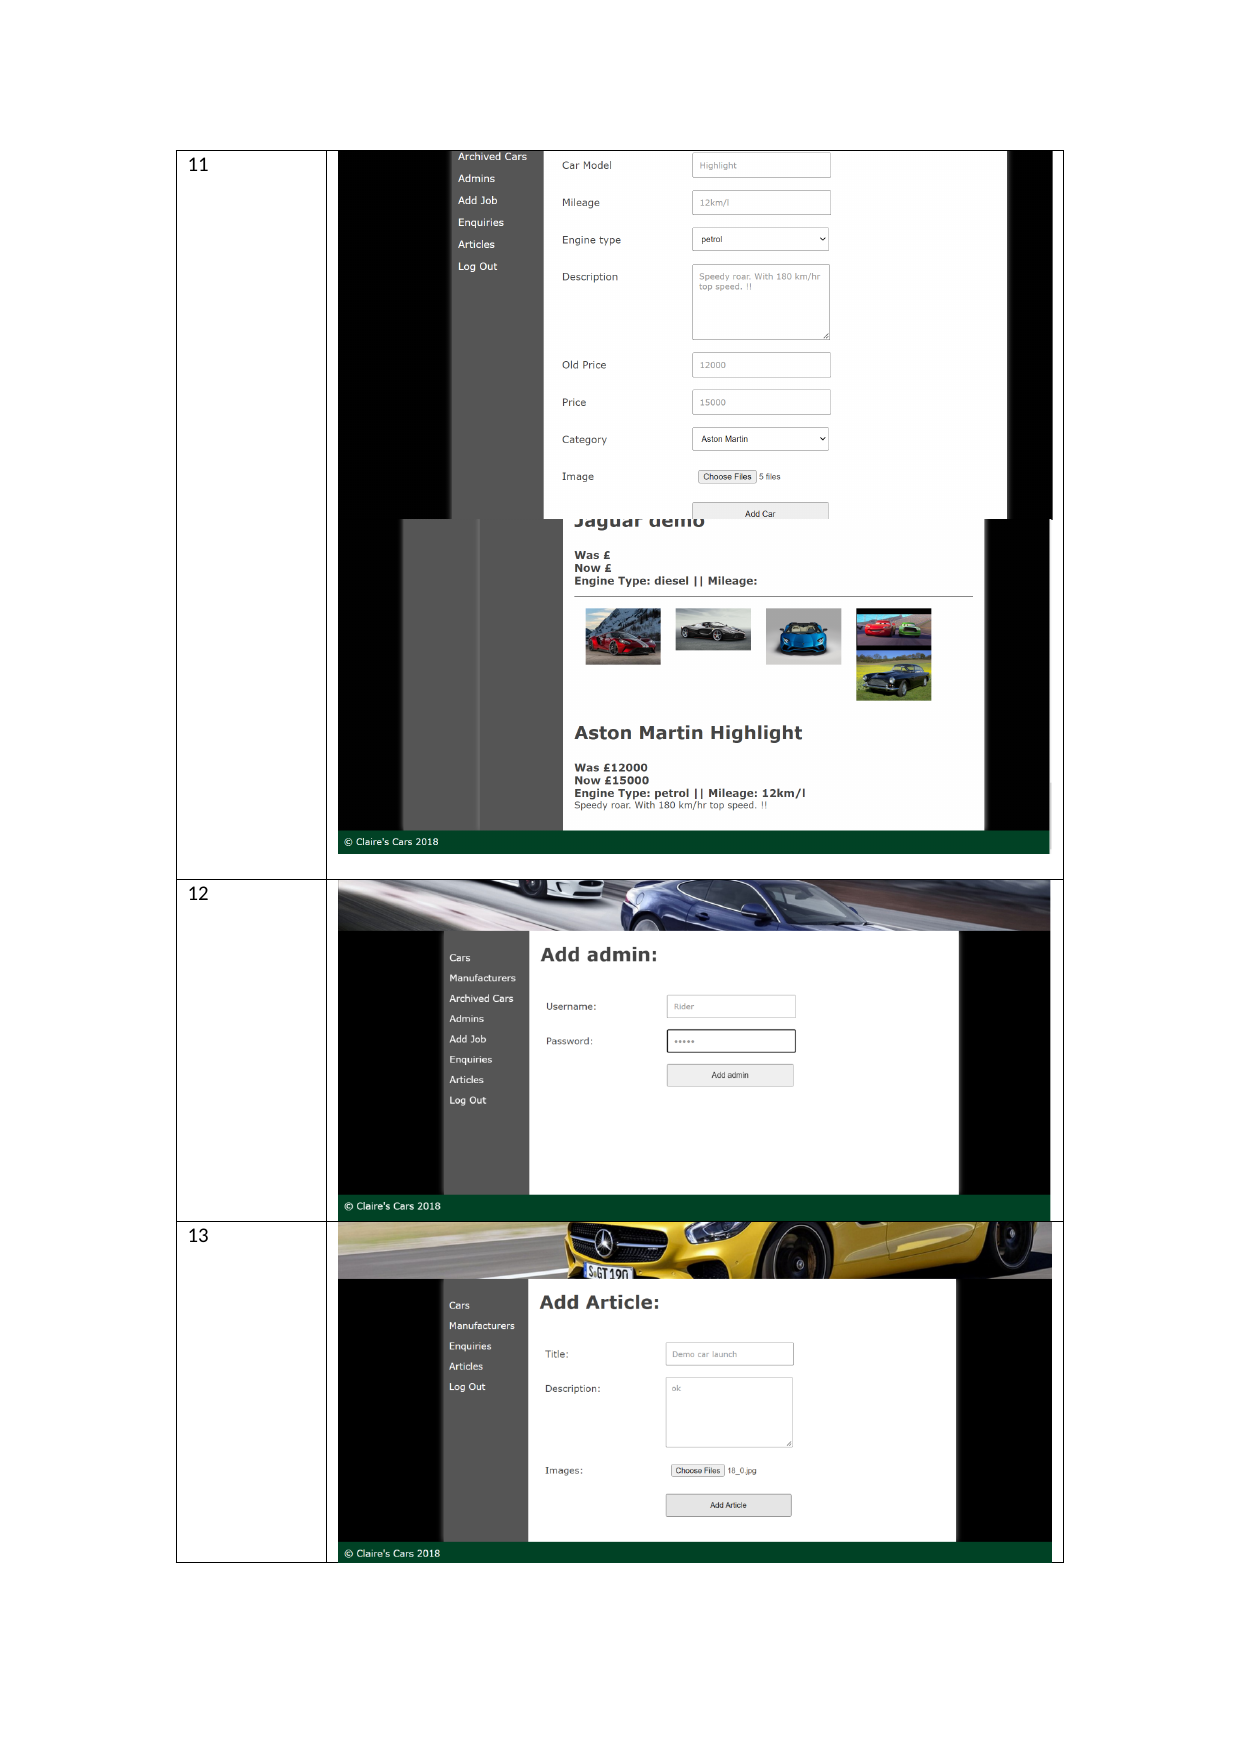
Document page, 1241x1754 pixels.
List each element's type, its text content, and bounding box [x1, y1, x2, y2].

table_cell 12 [177, 880, 326, 1221]
table_cell 11 [177, 151, 326, 879]
table_cell [327, 151, 1063, 879]
table_cell 13 [177, 1222, 326, 1562]
table_cell [1052, 1222, 1063, 1562]
table_cell [327, 880, 338, 1221]
table_cell [327, 1222, 338, 1562]
picture [338, 1222, 1052, 1563]
picture [338, 880, 1051, 1221]
table_cell [1051, 880, 1063, 1221]
picture [338, 151, 1053, 854]
